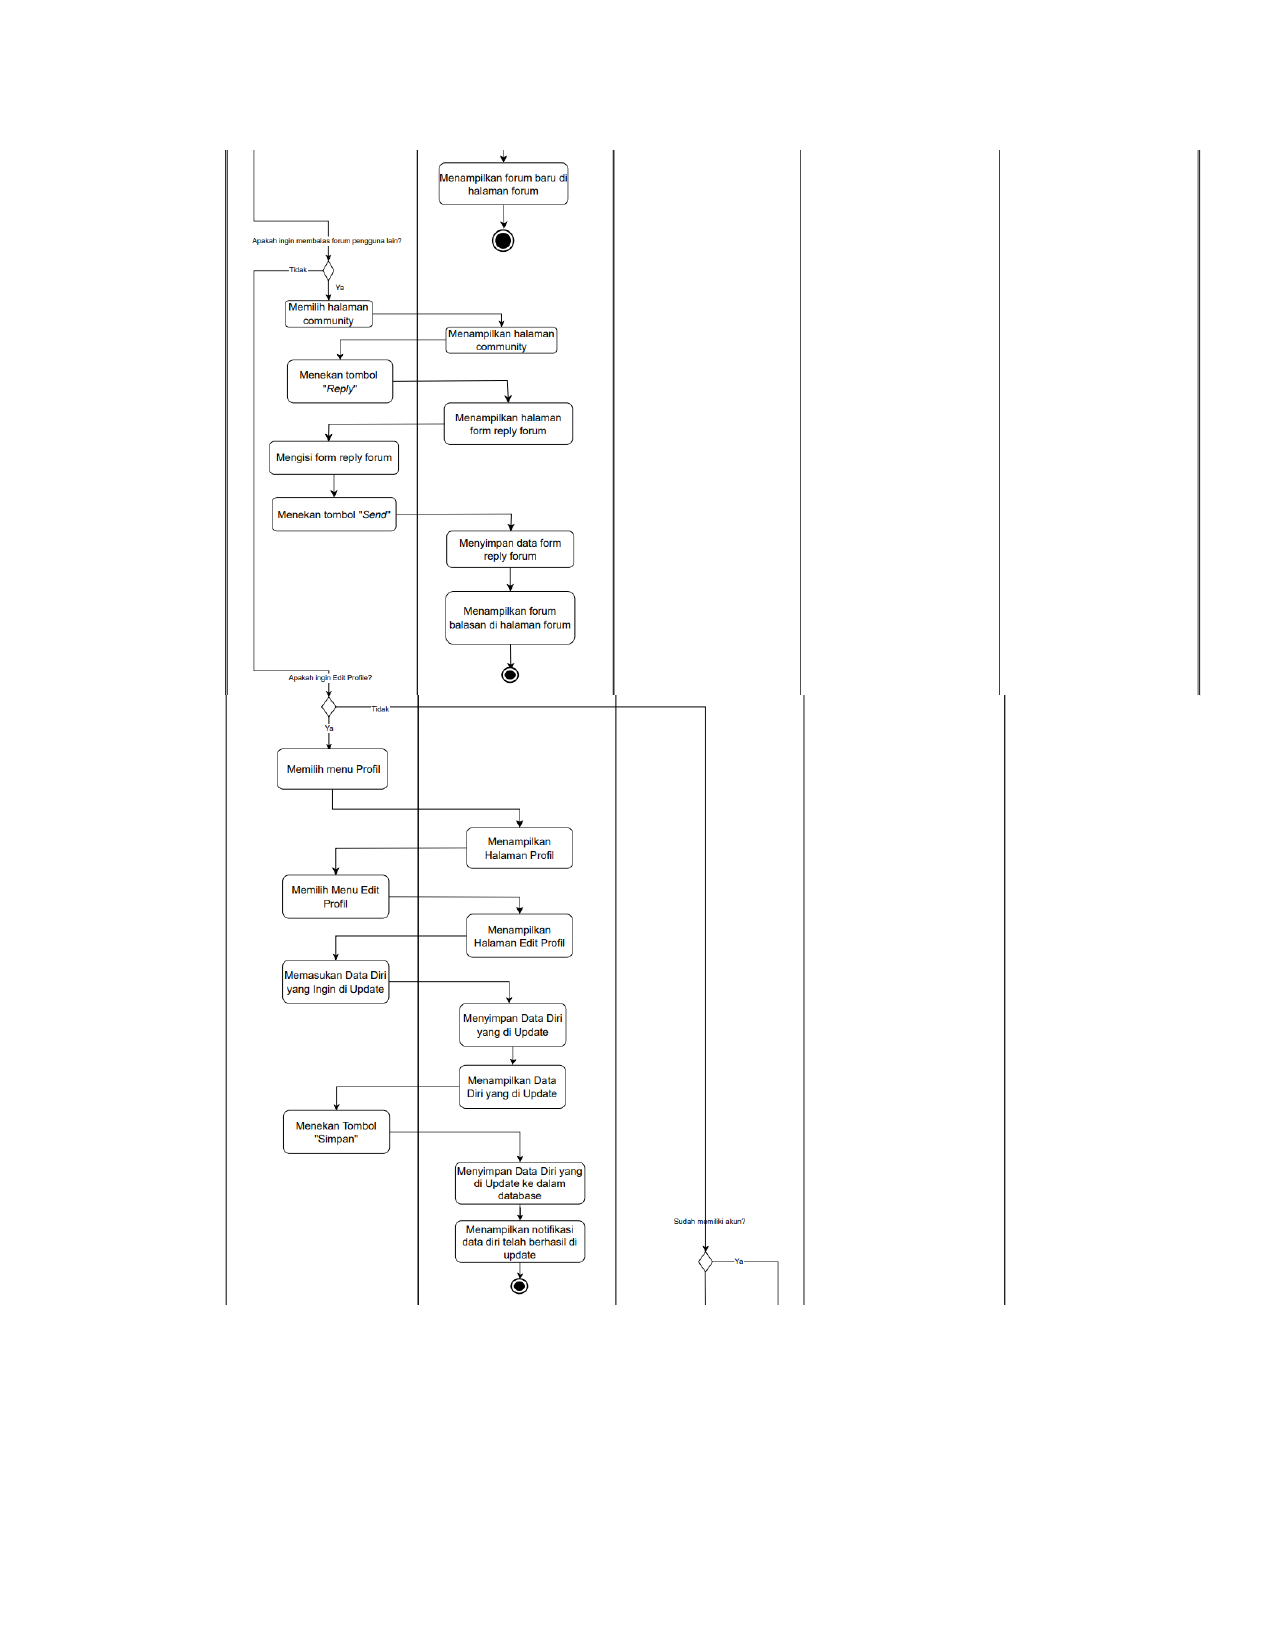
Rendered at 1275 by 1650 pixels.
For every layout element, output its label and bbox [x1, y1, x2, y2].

picture [225, 150, 1200, 1305]
